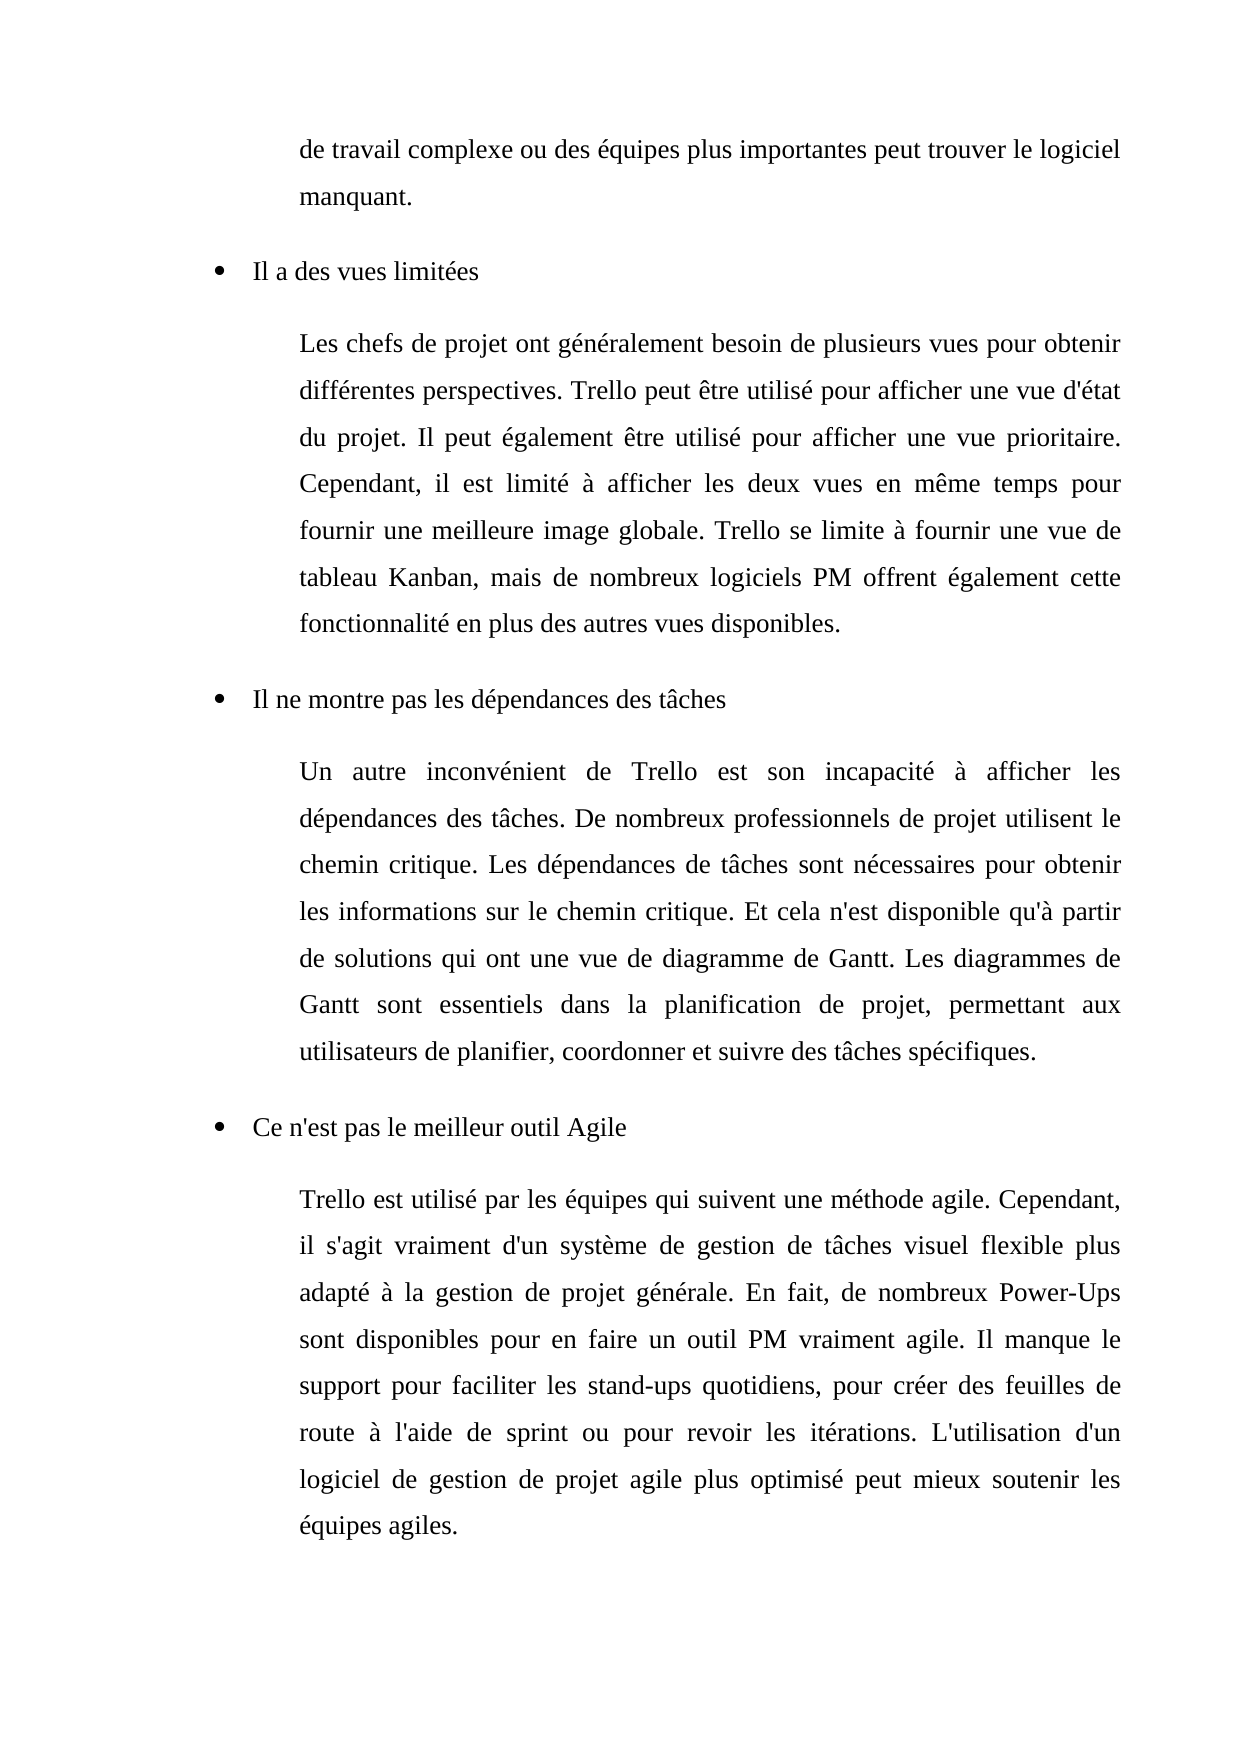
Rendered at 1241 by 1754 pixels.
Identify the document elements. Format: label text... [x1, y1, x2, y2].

list Ce n'est pas le meilleur outil Agile [215, 1111, 1122, 1142]
list Il ne montre pas les dépendances des tâches [215, 683, 1122, 714]
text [299, 133, 1122, 211]
text Un autre inconvénient de Trello est son incapacité à afficher les dépendances des tâches. De nombreux professionnels de projet utilisent le chemin critique. Les dépendances de tâches sont nécessaires pour obtenir les informations sur le chemin critique. Et cela n'est disponible qu'à partir de solutions qui ont une vue de diagramme de Gantt. Les diagrammes de Gantt sont essentiels dans la planification de projet, permettant aux utilisateurs de planifier, coordonner et suivre des tâches spécifiques. [299, 755, 1122, 1066]
list Il a des vues limitées [215, 255, 1122, 287]
text Les chefs de projet ont généralement besoin de plusieurs vues pour obtenir différentes perspectives. Trello peut être utilisé pour afficher une vue d'état du projet. Il peut également être utilisé pour afficher une vue prioritaire. Cependant, il est limité à afficher les deux vues en même temps pour fournir une meilleure image globale. Trello se limite à fournir une vue de tableau Kanban, mais de nombreux logiciels PM offrent également cette fonctionnalité en plus des autres vues disponibles. [299, 327, 1122, 638]
text Trello est utilisé par les équipes qui suivent une méthode agile. Cependant, il s'agit vraiment d'un système de gestion de tâches visuel flexible plus adapté à la gestion de projet générale. En fait, de nombreux Power-Ups sont disponibles pour en faire un outil PM vraiment agile. Il manque le support pour faciliter les stand-ups quotidiens, pour créer des feuilles de route à l'aide de sprint ou pour revoir les itérations. L'utilisation d'un logiciel de gestion de projet agile plus optimisé peut mieux soutenir les équipes agiles. [299, 1183, 1122, 1541]
